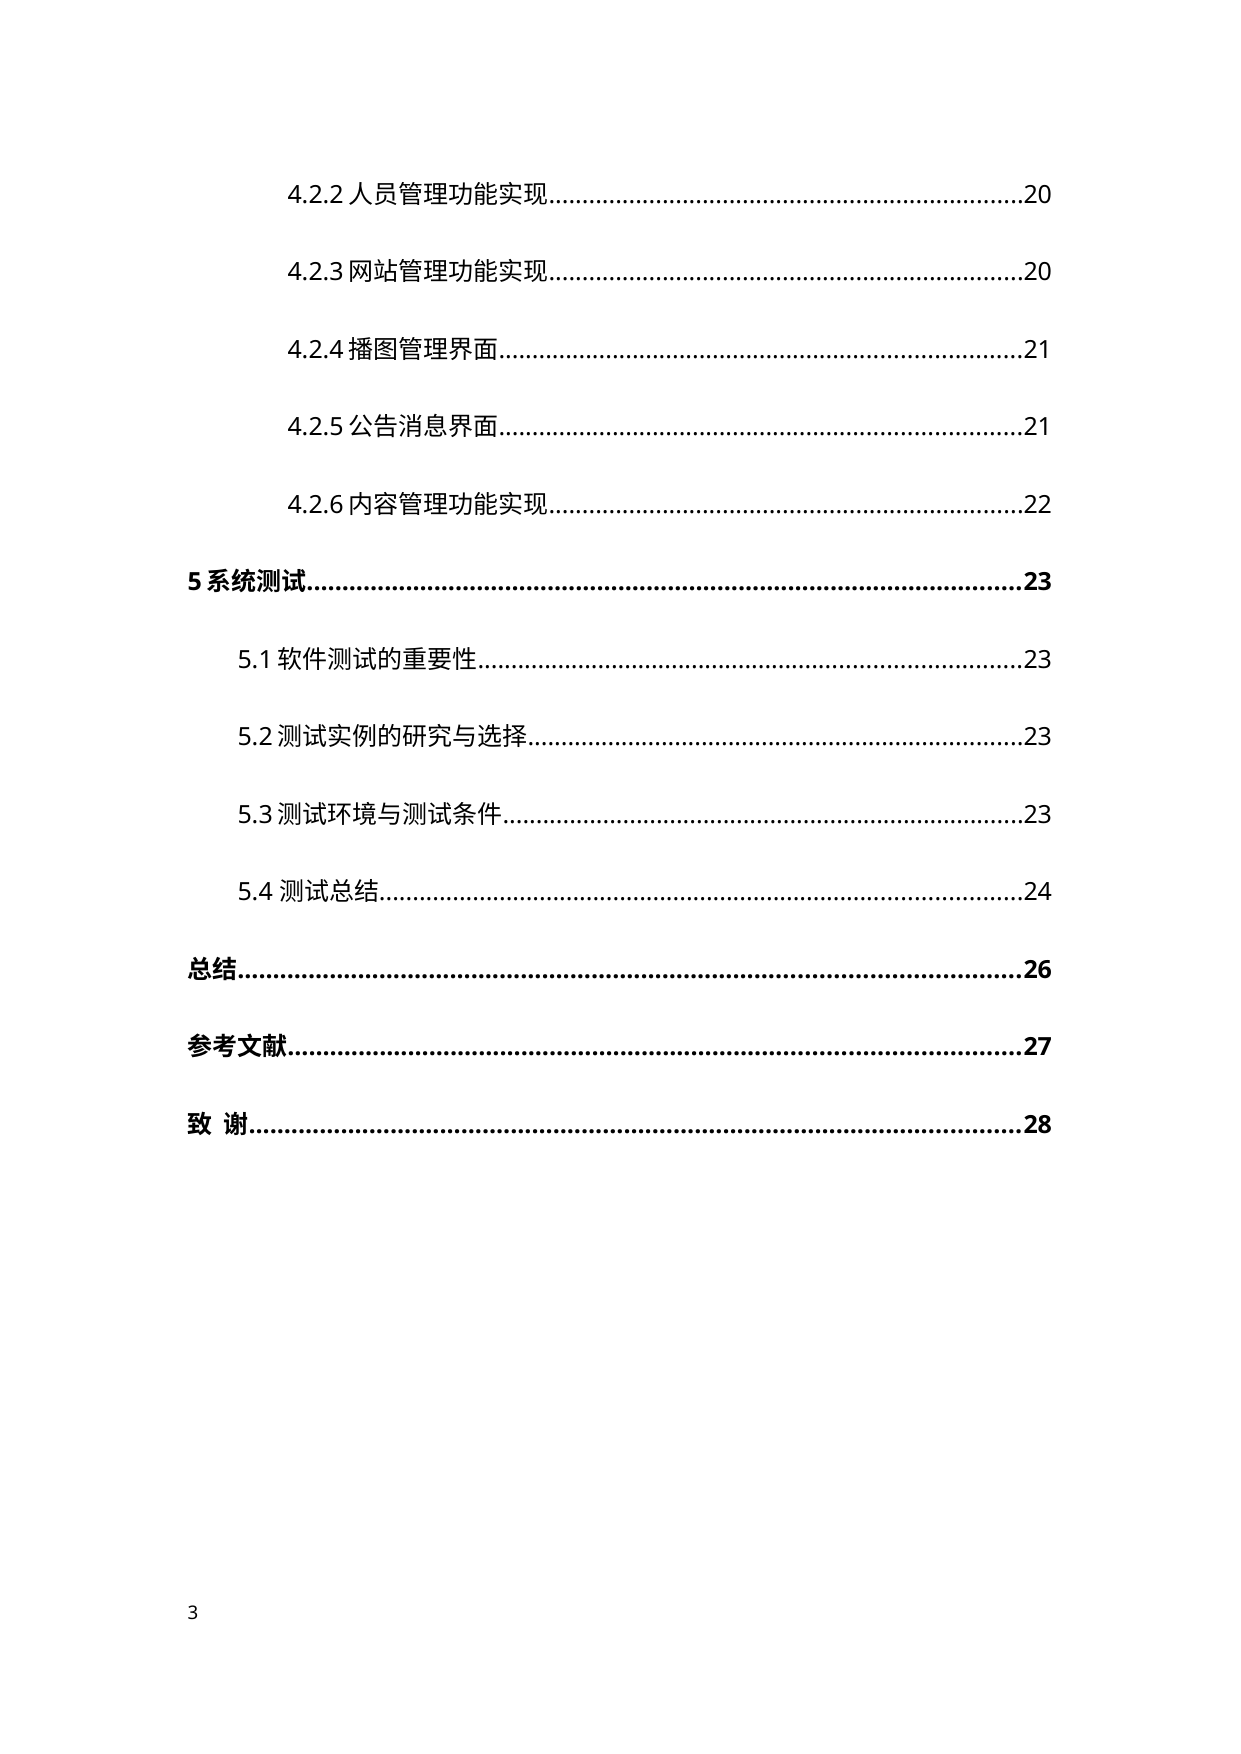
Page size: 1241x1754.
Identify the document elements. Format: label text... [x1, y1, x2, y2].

text 5.1软件测试的重要性 23 [237, 625, 1053, 690]
text 参考文献 27 [187, 1012, 1053, 1077]
text 4.2.2人员管理功能实现 20 [287, 160, 1053, 225]
text 4.2.5公告消息界面 21 [287, 392, 1053, 457]
text 4.2.4播图管理界面 21 [287, 315, 1053, 380]
text 总结 26 [187, 935, 1053, 1000]
text 5.4 测试总结 24 [237, 857, 1053, 922]
text 4.2.3网站管理功能实现 20 [287, 237, 1053, 302]
text 致 谢 28 [187, 1090, 1053, 1155]
text 5.3测试环境与测试条件 23 [237, 780, 1053, 845]
text 5系统测试 23 [187, 547, 1053, 612]
text 5.2测试实例的研究与选择 23 [237, 702, 1053, 767]
text 4.2.6内容管理功能实现 22 [287, 470, 1053, 535]
